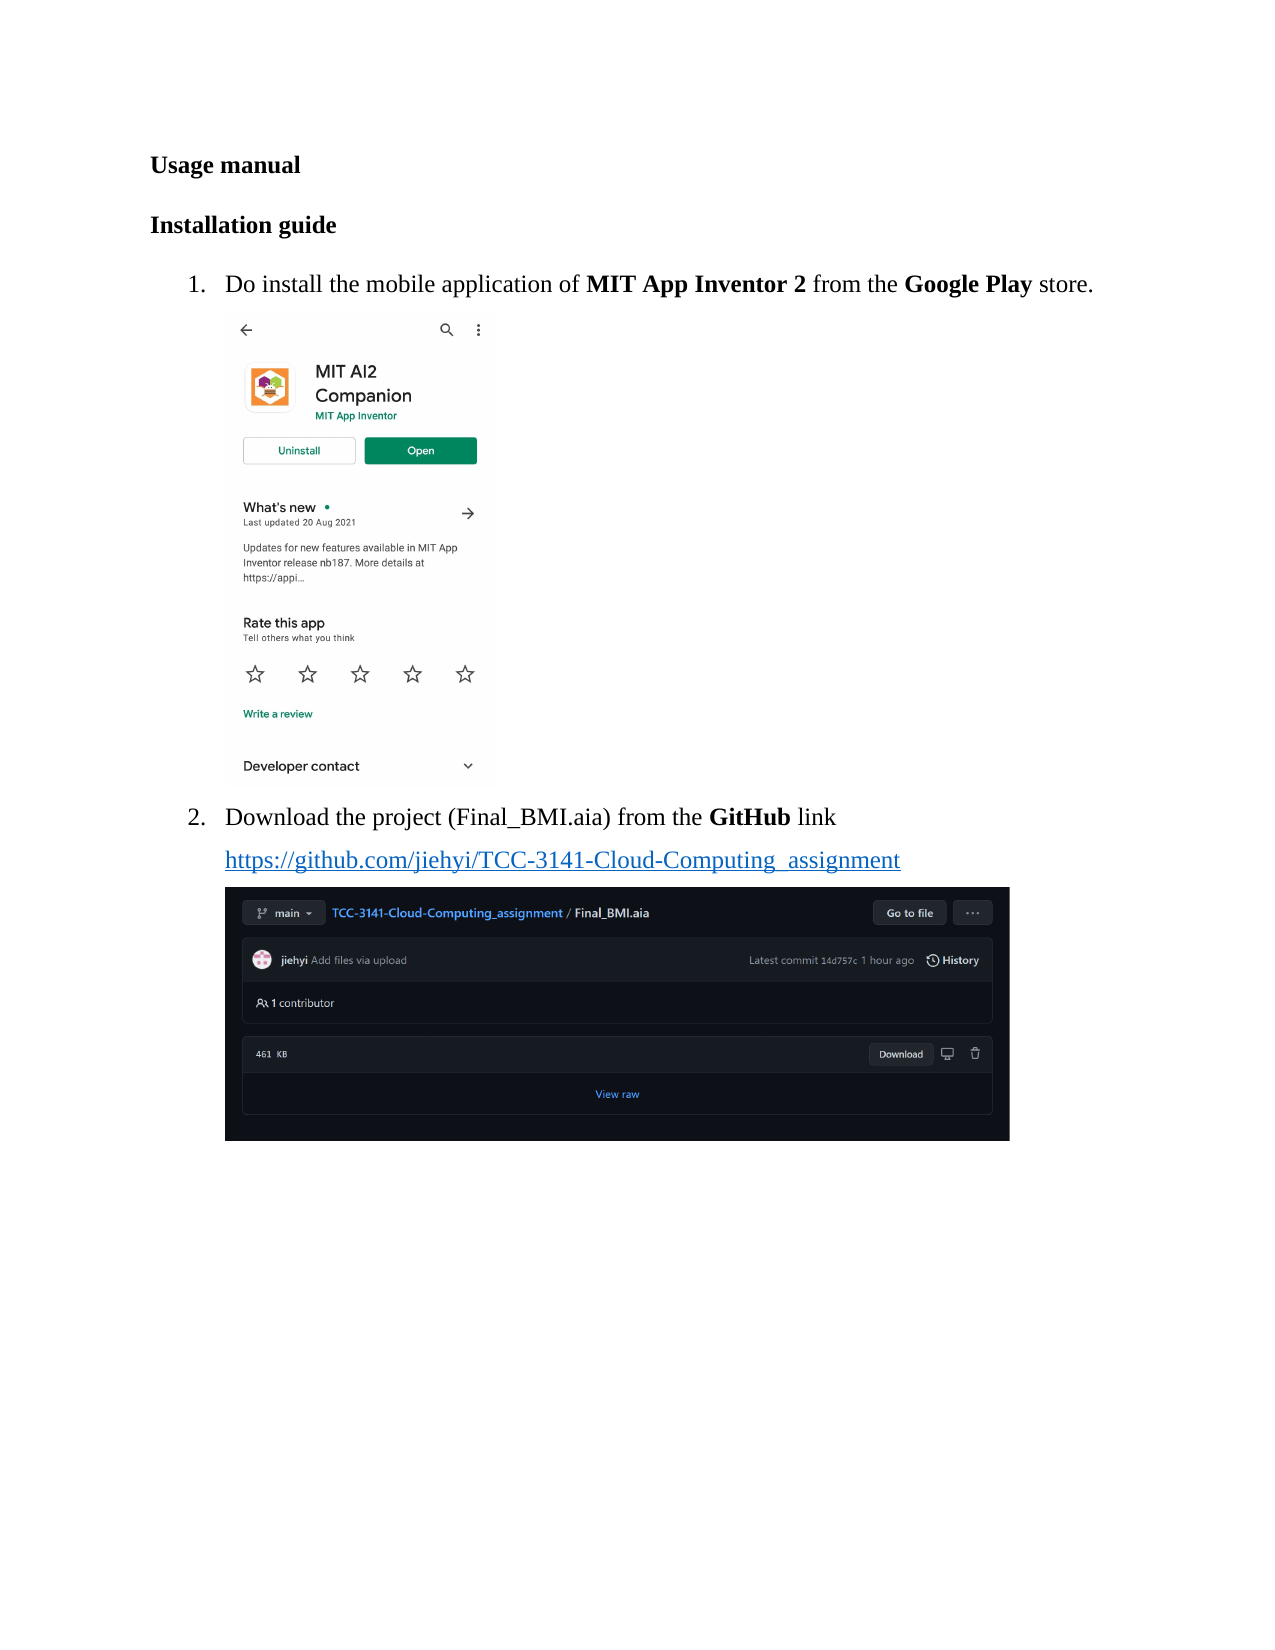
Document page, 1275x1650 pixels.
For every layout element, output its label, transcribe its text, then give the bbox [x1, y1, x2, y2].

text Installation guide [150, 210, 1125, 238]
text Usage manual [150, 150, 1125, 179]
list Download the project (Final_BMI.aia) from the GitHub link https://github.com/jiehyi/TCC-3141-Cloud-Computing_assignment [187, 802, 1125, 873]
list Do install the mobile application of MIT App Inventor 2 from the Google Play store. [187, 269, 1125, 298]
picture [225, 312, 495, 788]
picture [225, 887, 1010, 1141]
